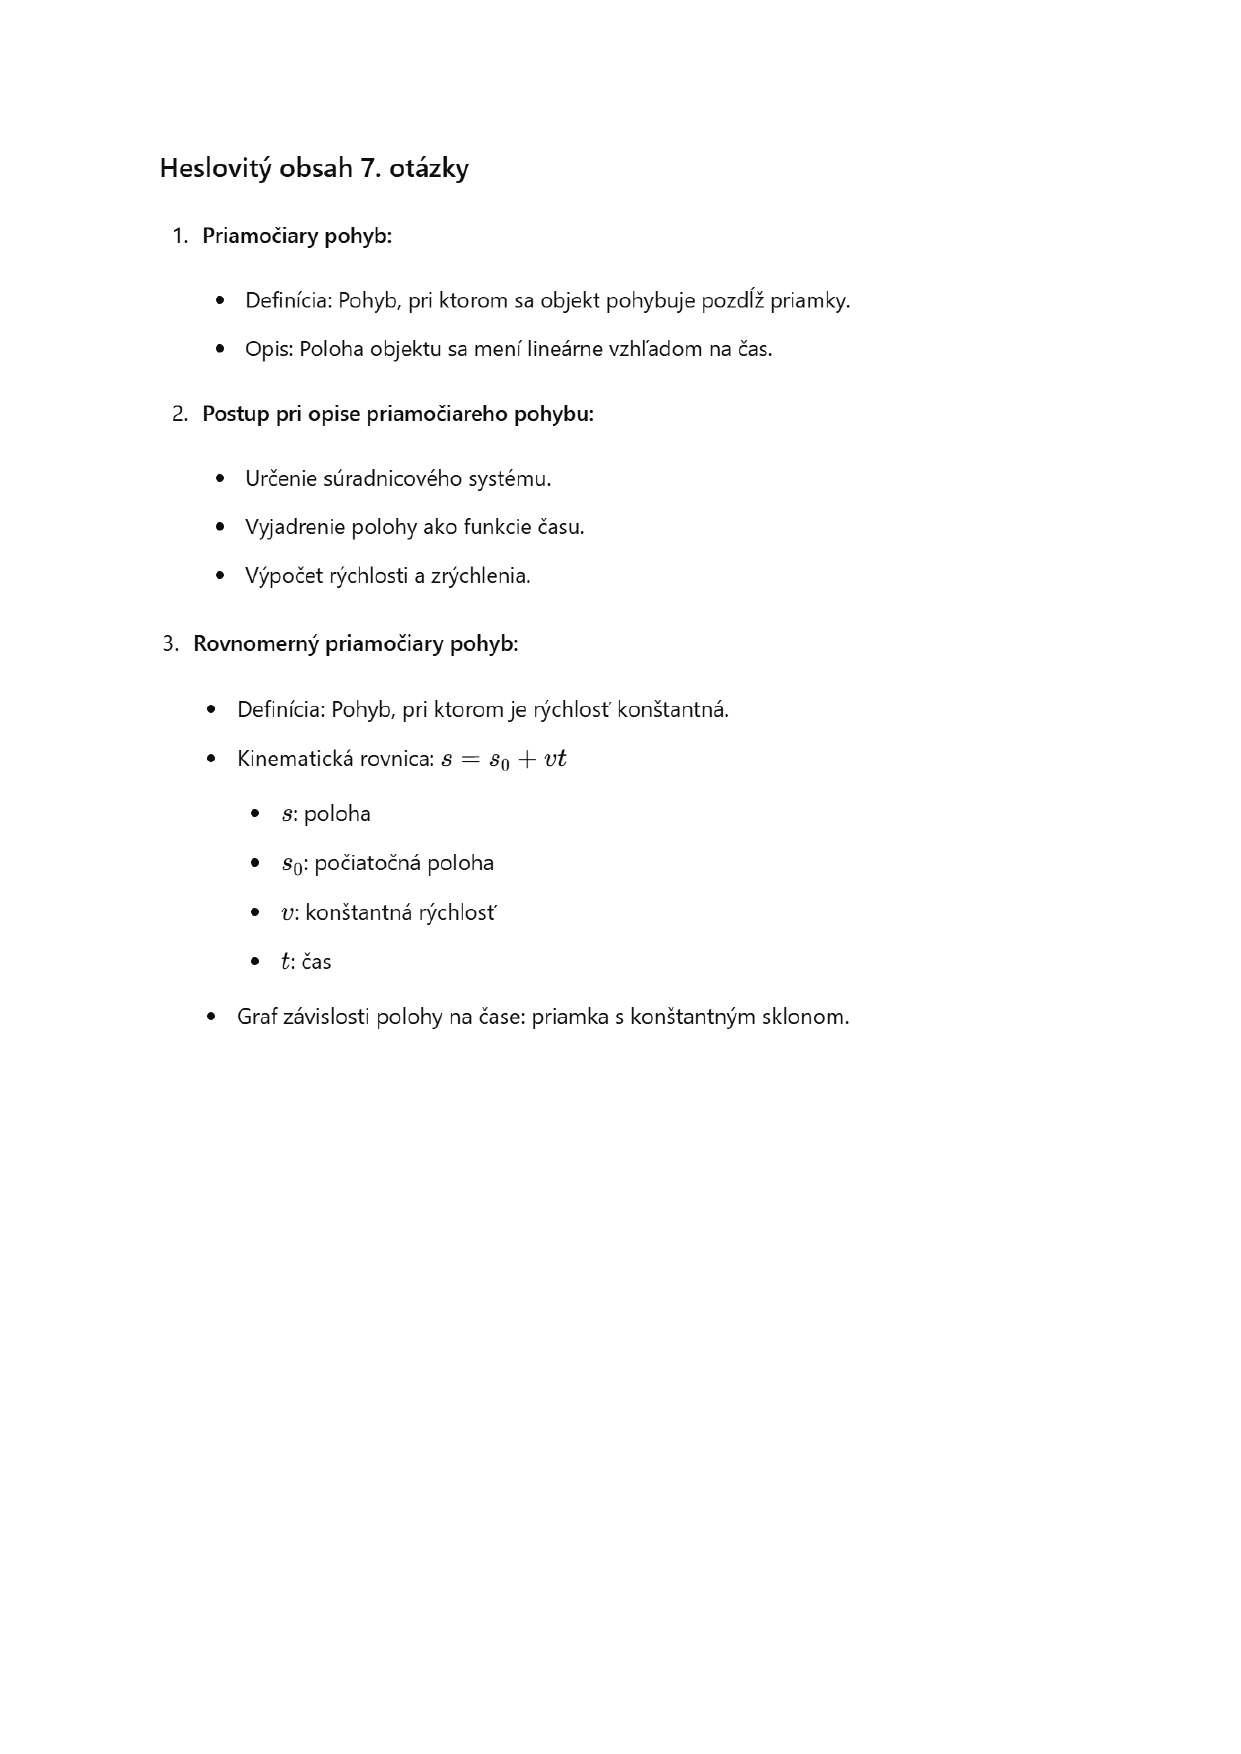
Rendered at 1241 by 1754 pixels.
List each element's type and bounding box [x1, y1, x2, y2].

picture [147, 621, 1093, 1060]
picture [147, 147, 1093, 620]
